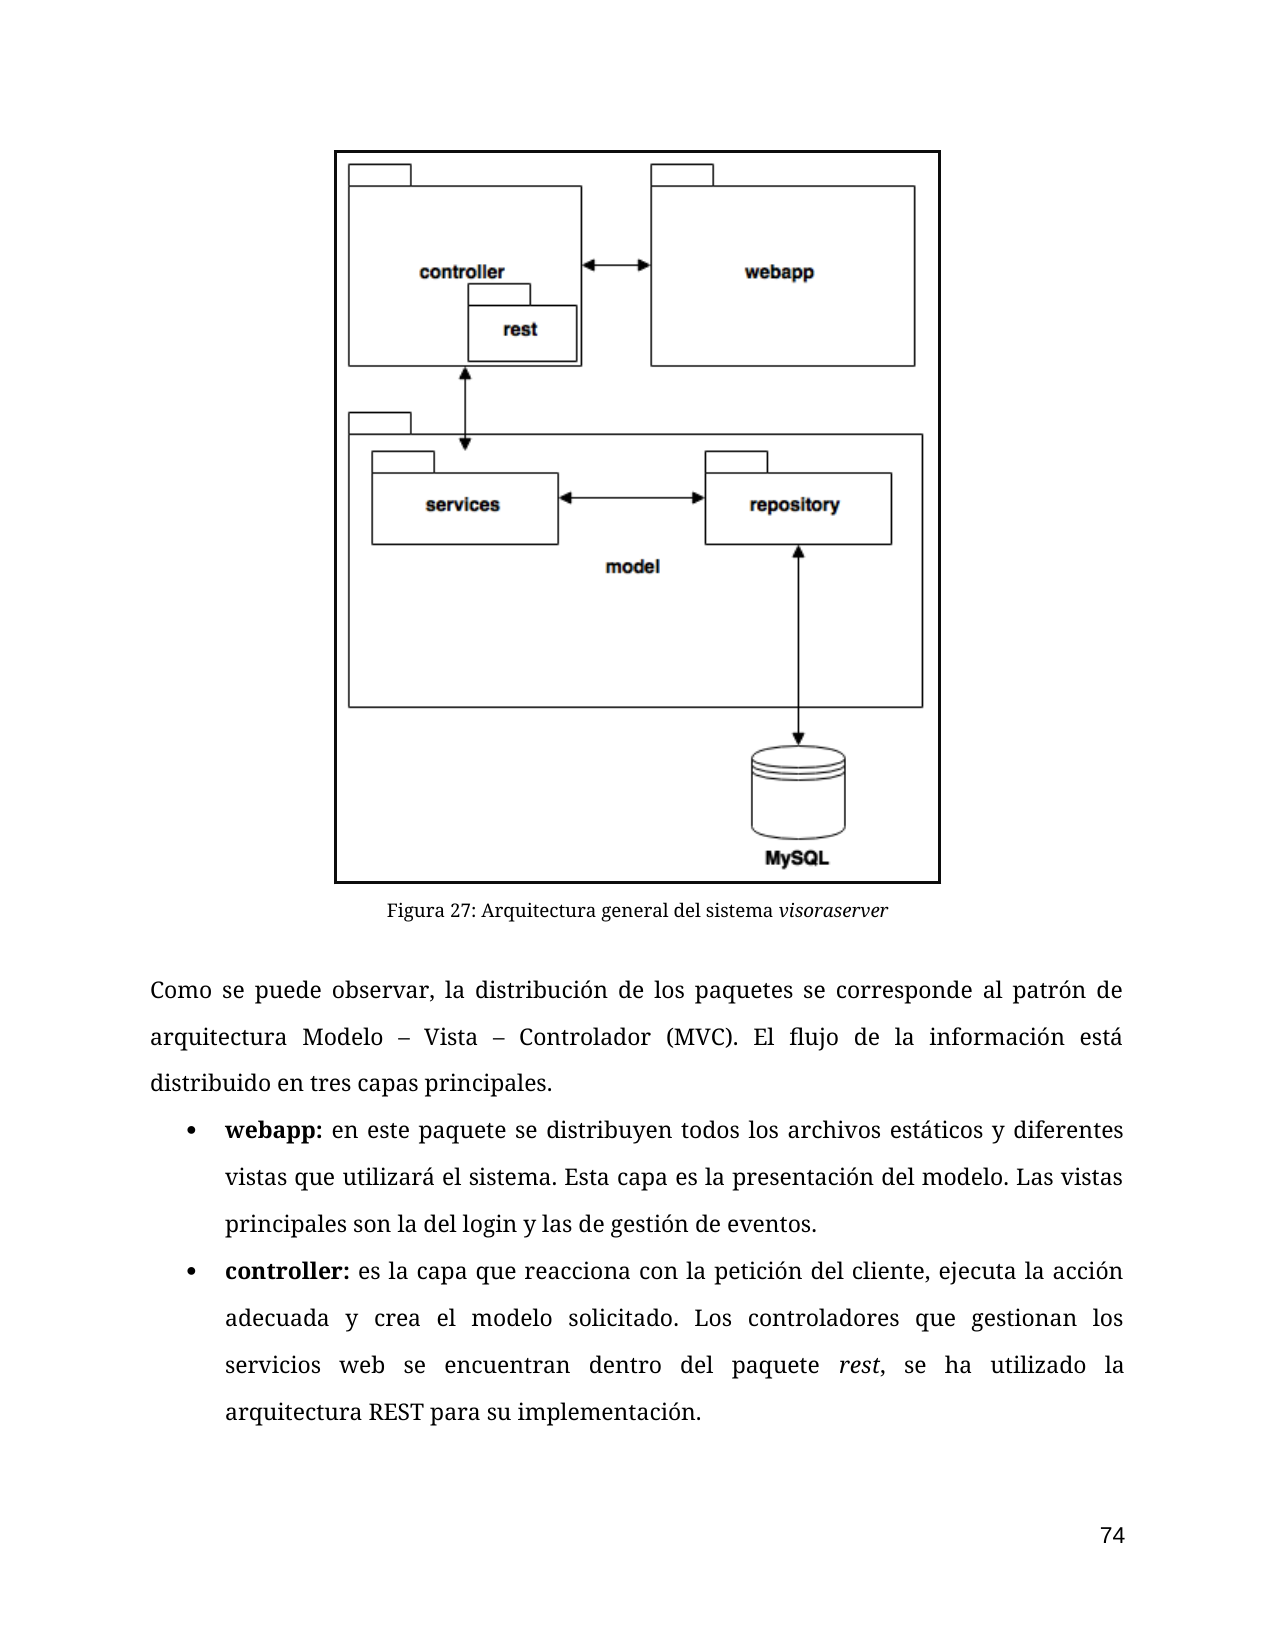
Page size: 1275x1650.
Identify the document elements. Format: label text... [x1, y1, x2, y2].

text Figura 27: Arquitectura general del sistema visoraserver [150, 897, 1125, 923]
list webapp: en este paquete se distribuyen todos los archivos estáticos y diferentes vistas que utilizará el sistema. Esta capa es la presentación del modelo. Las vistas principales son la del login y las de gestión de eventos. [187, 1114, 1125, 1239]
picture [337, 153, 938, 881]
text Como se puede observar, la distribución de los paquetes se corresponde al patrón de arquitectura Modelo – Vista – Controlador (MVC). El flujo de la información está distribuido en tres capas principales. [150, 973, 1125, 1098]
list controller: es la capa que reacciona con la petición del cliente, ejecuta la acción adecuada y crea el modelo solicitado. Los controladores que gestionan los servicios web se encuentran dentro del paquete rest, se ha utilizado la arquitectura REST para su implementación. [187, 1255, 1125, 1427]
